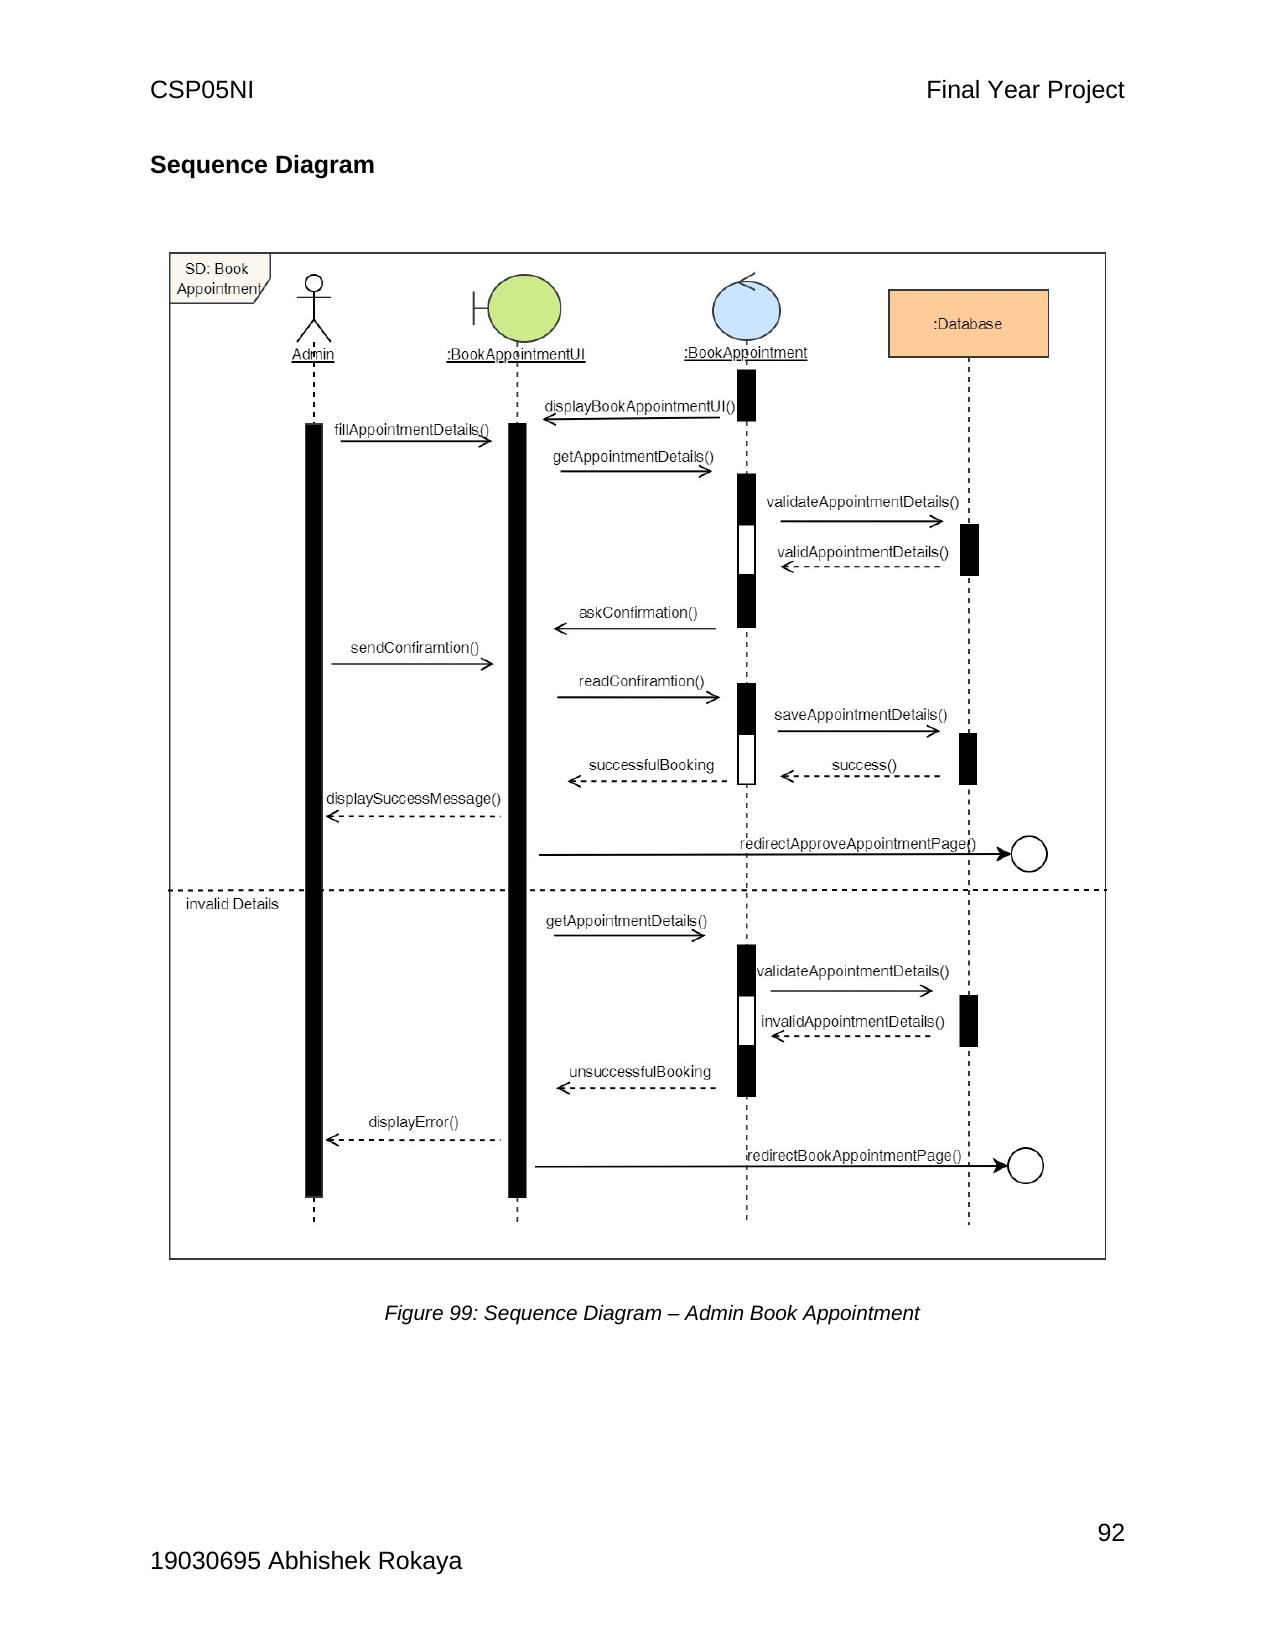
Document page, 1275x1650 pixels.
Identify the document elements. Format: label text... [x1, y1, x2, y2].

text Figure 99: Sequence Diagram – Admin Book Appointment [375, 1301, 1125, 1325]
picture [150, 235, 1125, 1276]
text Sequence Diagram [150, 150, 1125, 179]
